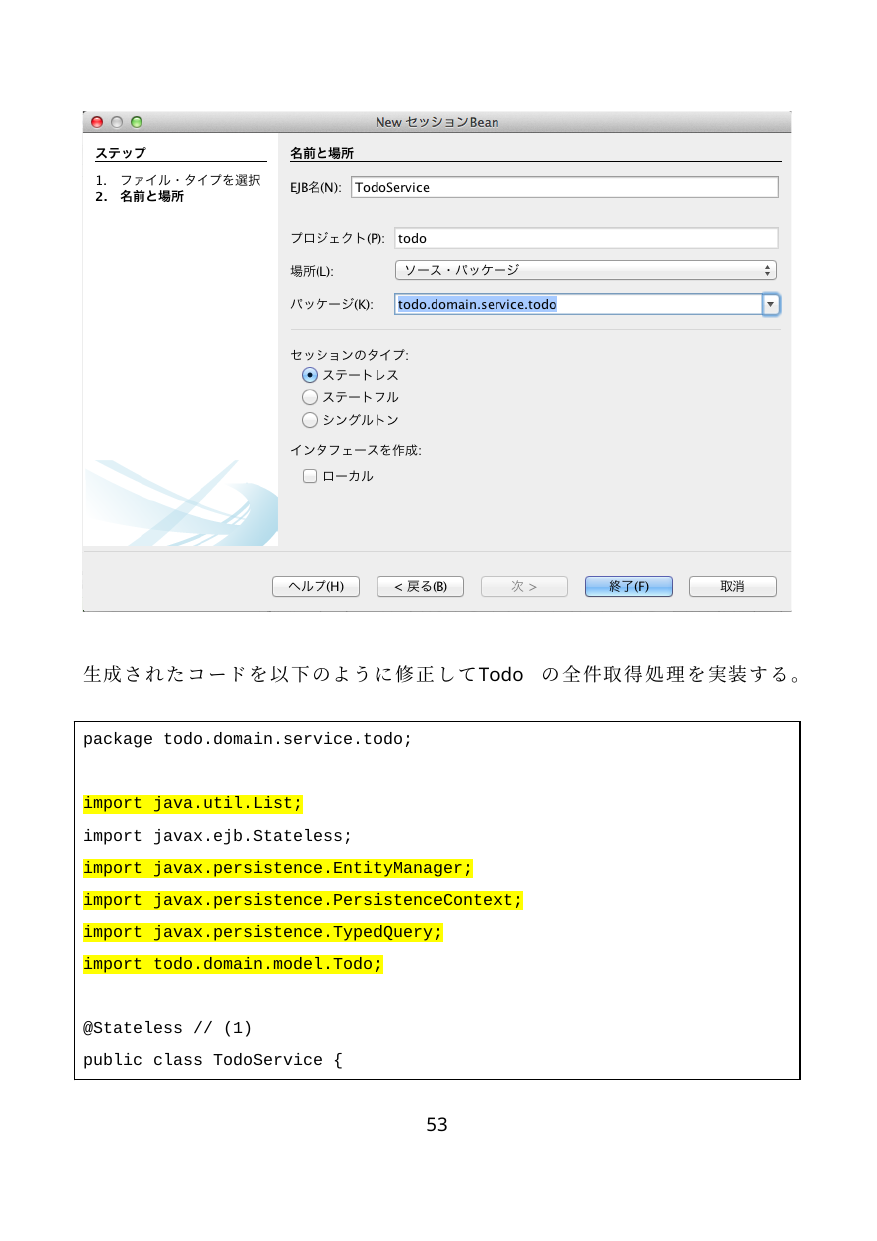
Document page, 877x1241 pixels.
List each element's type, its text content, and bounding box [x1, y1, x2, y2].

text 生成されたコードを以下のように修正してTodoの全件取得処理を実装する。 [83, 657, 791, 689]
text import javax.ejb.Stateless; [83, 821, 791, 853]
text @Stateless // (1) [83, 1013, 791, 1042]
text import todo.domain.model.Todo; [83, 949, 791, 981]
picture [82, 111, 792, 612]
text import javax.persistence.PersistenceContext; [83, 885, 791, 917]
text import javax.persistence.EntityManager; [83, 853, 791, 885]
text import java.util.List; [83, 788, 791, 821]
text package todo.domain.service.todo; [75, 722, 799, 756]
text import javax.persistence.TypedQuery; [83, 917, 791, 949]
text public class TodoService { [75, 1042, 799, 1079]
